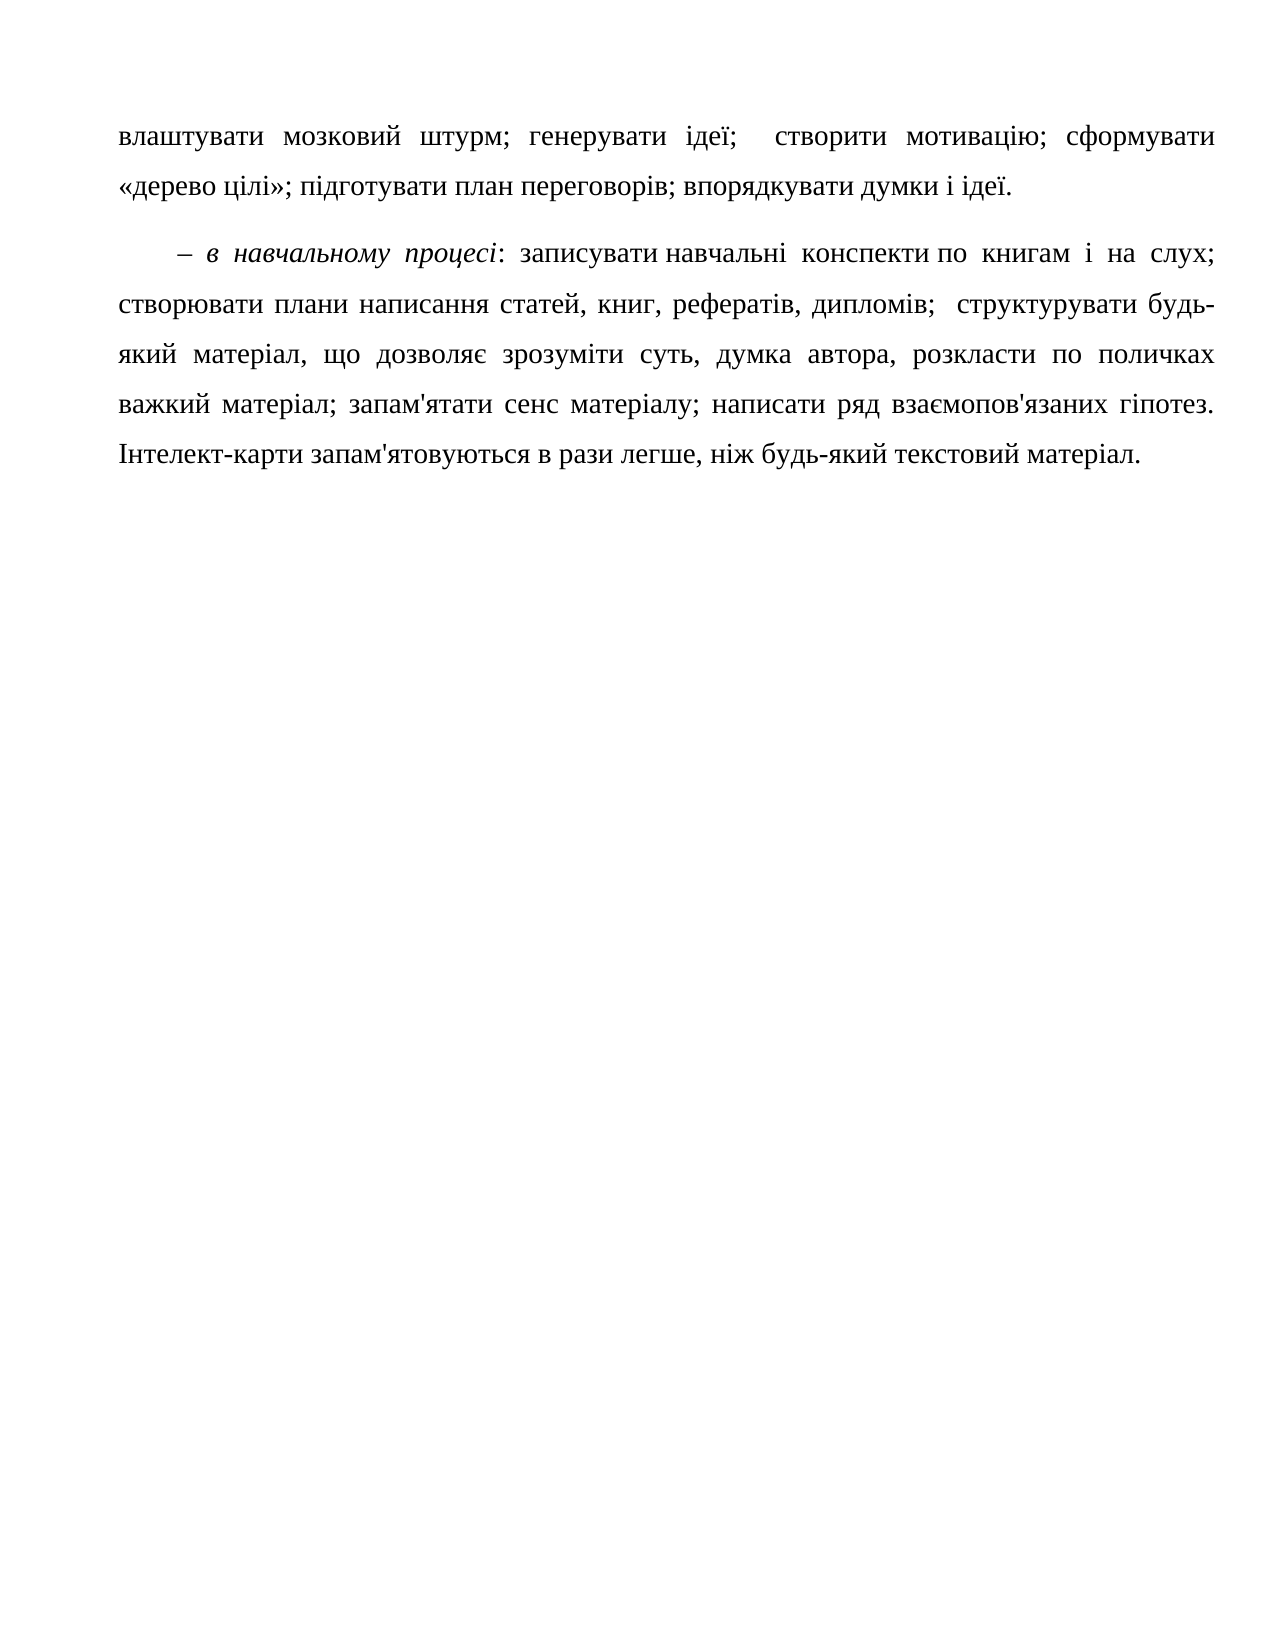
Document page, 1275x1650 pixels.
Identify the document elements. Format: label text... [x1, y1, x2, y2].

text – в навчальному процесі: записувати навчальні конспекти по книгам і на слух; створювати плани написання статей, книг, рефератів, дипломів; структурувати будь-який матеріал, що дозволяє зрозуміти суть, думка автора, розкласти по поличках важкий матеріал; запам'ятати сенс матеріалу; написати ряд взаємопов'язаних гіпотез. Інтелект-карти запам'ятовуються в рази легше, ніж будь-який текстовий матеріал. [118, 235, 1216, 470]
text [118, 118, 1216, 202]
